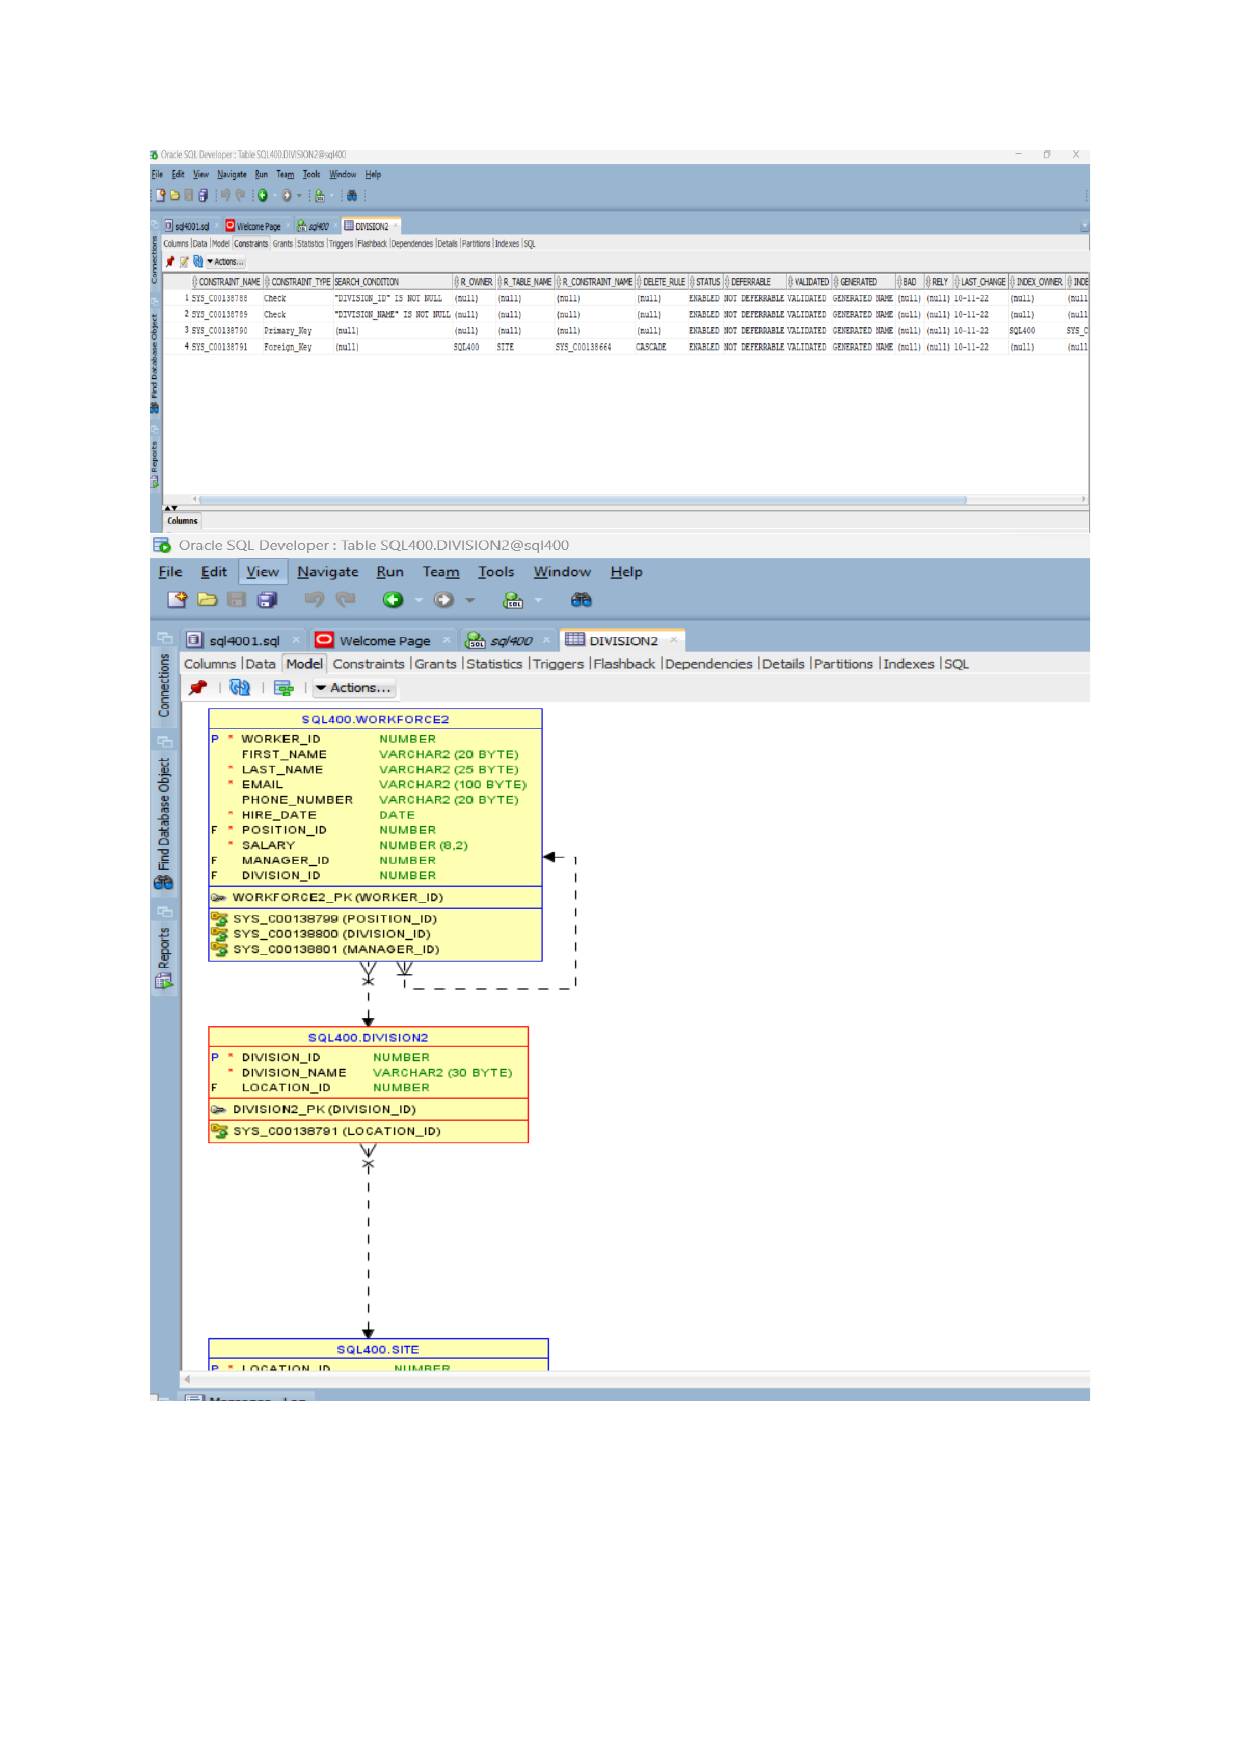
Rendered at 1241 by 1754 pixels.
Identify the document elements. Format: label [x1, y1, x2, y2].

picture [150, 150, 1091, 533]
picture [150, 534, 1091, 1401]
